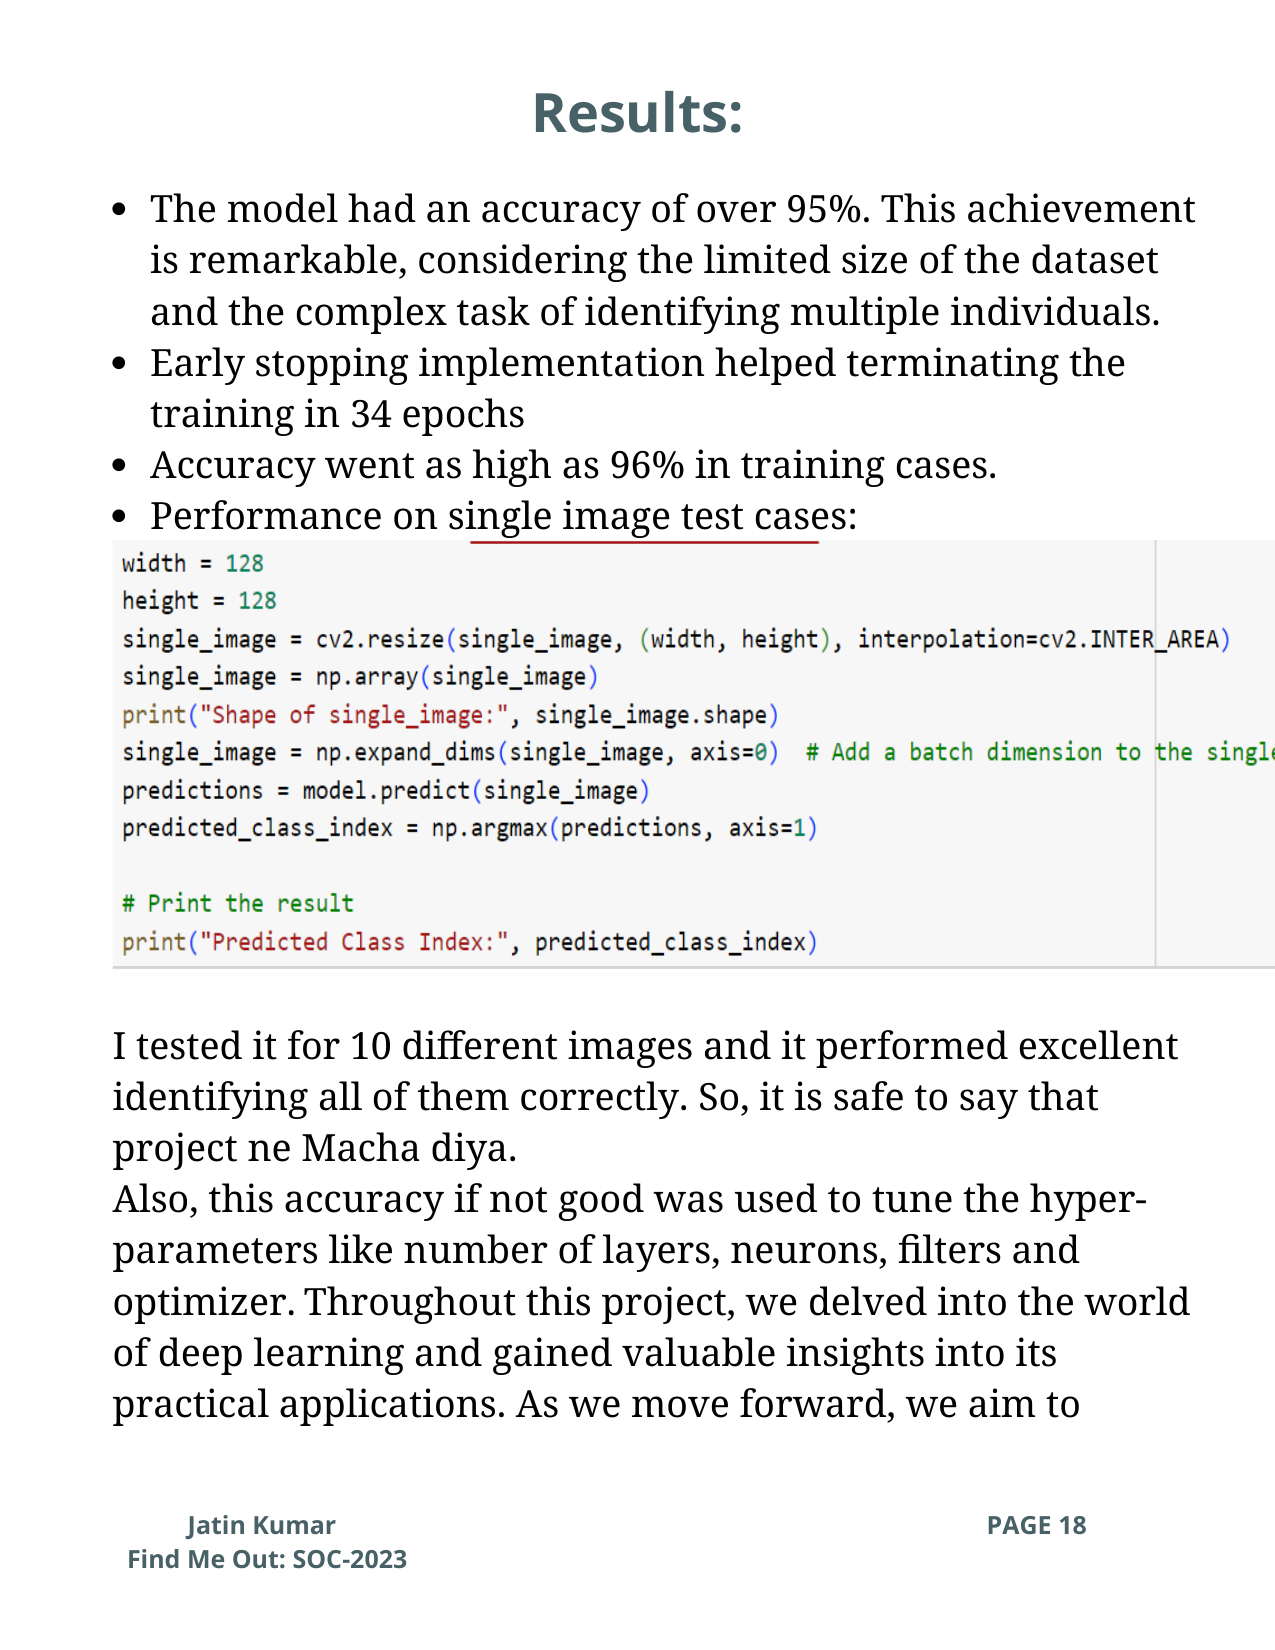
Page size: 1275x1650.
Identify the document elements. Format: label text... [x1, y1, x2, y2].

list Early stopping implementation helped terminating the training in 34 epochs [112, 336, 1200, 438]
list Performance on single image test cases: [112, 489, 1200, 540]
text I tested it for 10 different images and it performed excellent identifying all of them correctly. So, it is safe to say that project ne Macha diya. [112, 1020, 1200, 1173]
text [112, 1173, 1200, 1428]
list The model had an accuracy of over 95%. This achievement is remarkable, considering the limited size of the dataset and the complex task of identifying multiple individuals. [112, 183, 1200, 336]
subtitle Results: [75, 75, 1200, 149]
picture [112, 540, 1275, 969]
list Accuracy went as high as 96% in training cases. [112, 438, 1200, 489]
